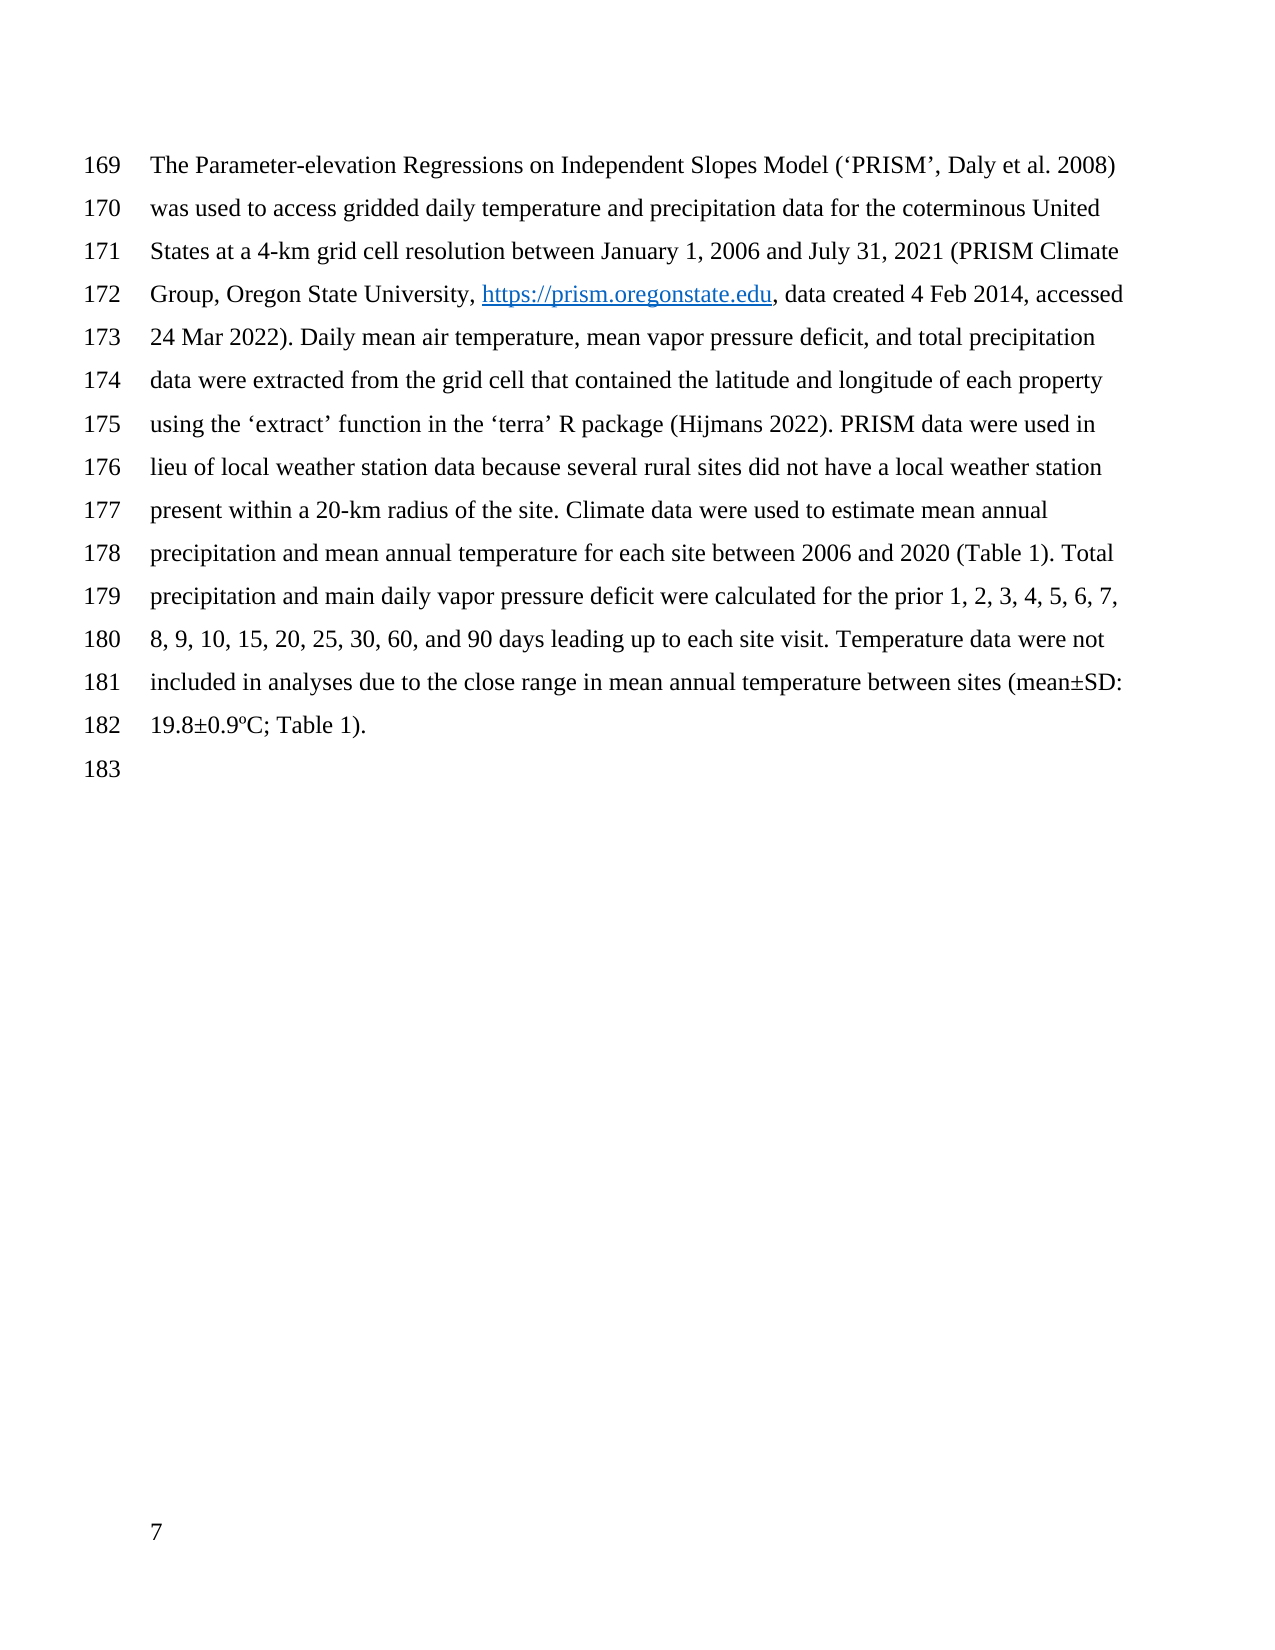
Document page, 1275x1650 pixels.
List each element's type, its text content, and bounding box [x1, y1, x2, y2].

text The Parameter-elevation Regressions on Independent Slopes Model (‘PRISM’, Daly et al. 2008) was used to access gridded daily temperature and precipitation data for the coterminous United States at a 4-km grid cell resolution between January 1, 2006 and July 31, 2021 (PRISM Climate Group, Oregon State University, https://prism.oregonstate.edu, data created 4 Feb 2014, accessed 24 Mar 2022). Daily mean air temperature, mean vapor pressure deficit, and total precipitation data were extracted from the grid cell that contained the latitude and longitude of each property using the ‘extract’ function in the ‘terra’ R package (Hijmans 2022). PRISM data were used in lieu of local weather station data because several rural sites did not have a local weather station present within a 20-km radius of the site. Climate data were used to estimate mean annual precipitation and mean annual temperature for each site between 2006 and 2020 (Table 1). Total precipitation and main daily vapor pressure deficit were calculated for the prior 1, 2, 3, 4, 5, 6, 7, 8, 9, 10, 15, 20, 25, 30, 60, and 90 days leading up to each site visit. Temperature data were not included in analyses due to the close range in mean annual temperature between sites (mean±SD: 19.8±0.9ºC; Table 1). [150, 150, 1125, 739]
